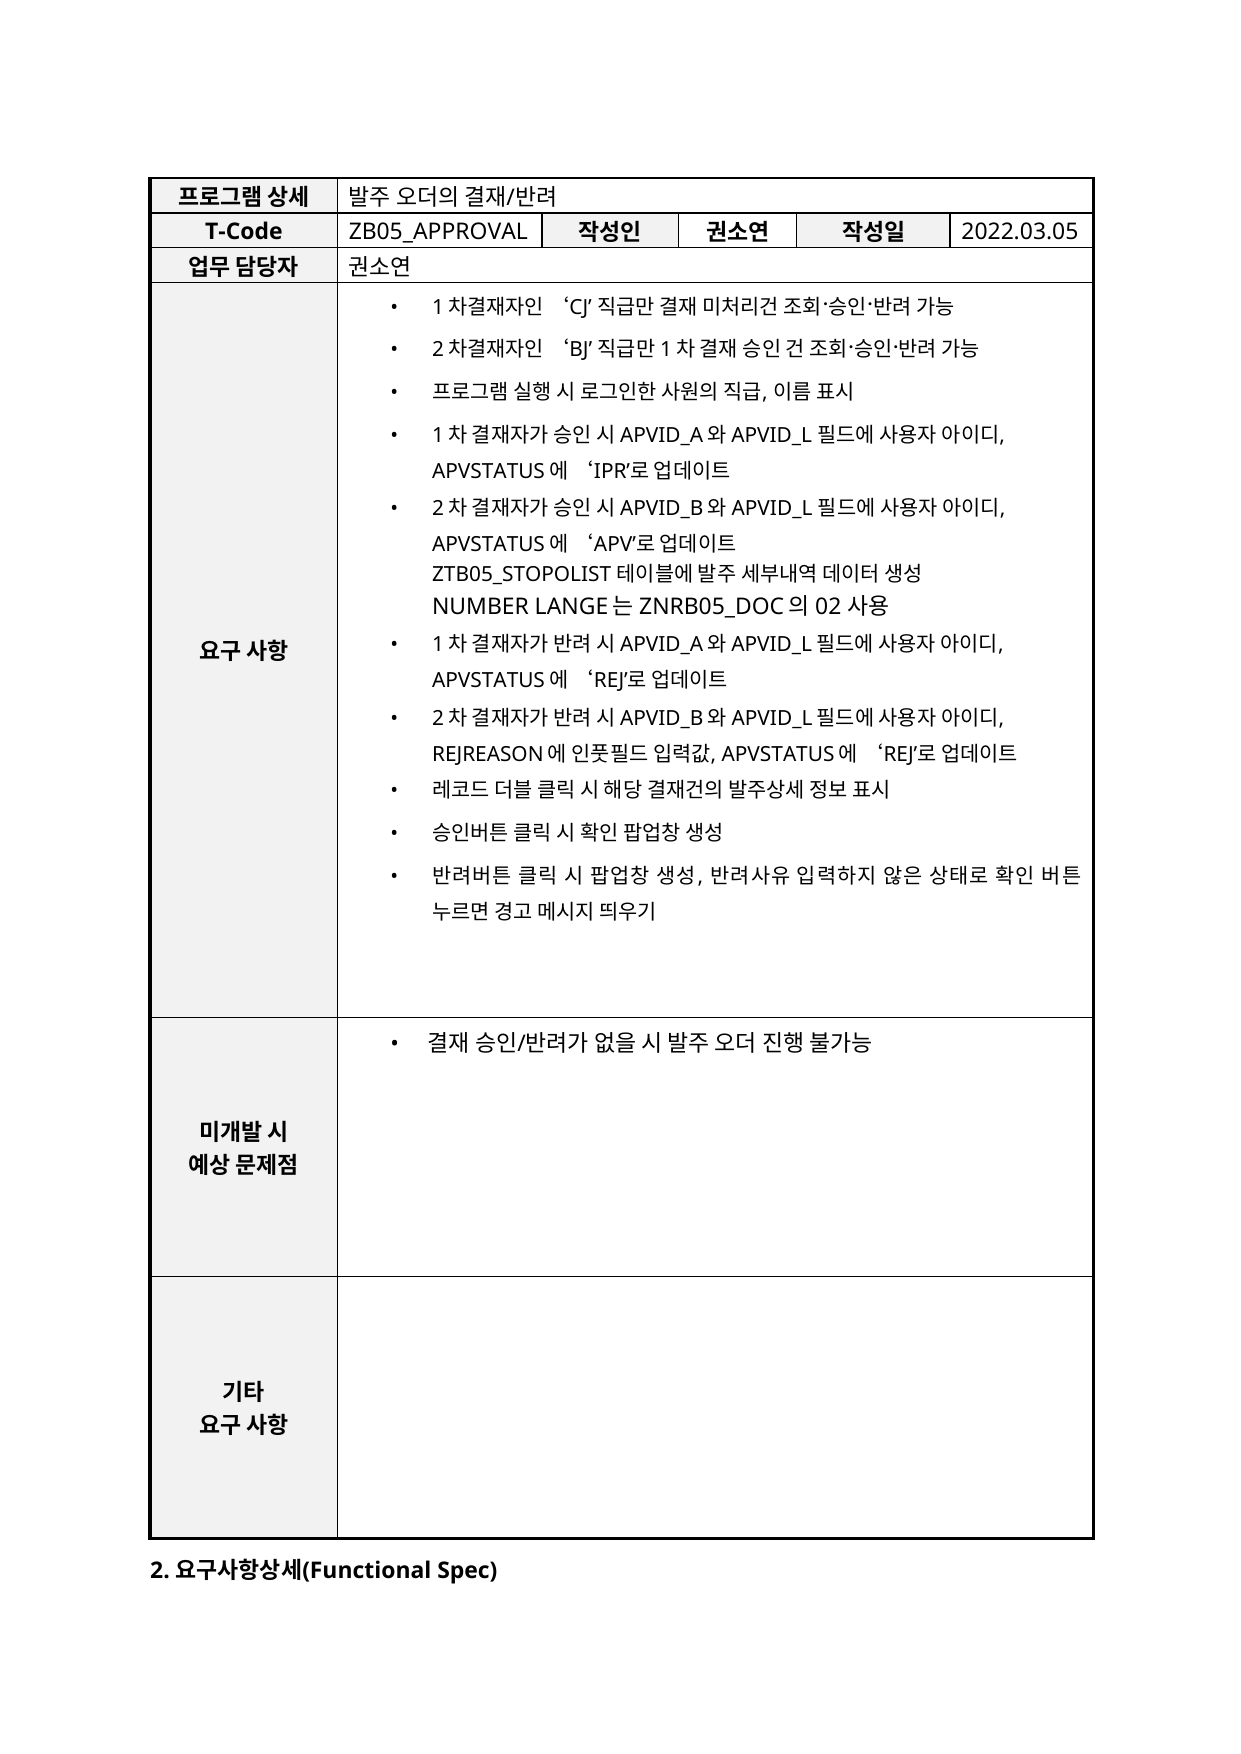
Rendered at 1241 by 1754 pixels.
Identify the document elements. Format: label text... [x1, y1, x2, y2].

table_cell 권소연 [338, 248, 1092, 282]
table_cell 업무 담당자 [152, 248, 337, 282]
table_cell 프로그램 상세 [152, 179, 337, 212]
table_cell [338, 1277, 1092, 1537]
text 2. 요구사항상세(Functional Spec) [150, 1552, 1090, 1586]
table_cell 발주 오더의 결재/반려 [338, 179, 1092, 212]
table_cell 미개발 시 예상 문제점 [152, 1018, 337, 1276]
table_cell 2022.03.05 [951, 214, 1092, 247]
table_cell 작성일 [797, 214, 949, 247]
table_cell 기타 요구 사항 [152, 1277, 337, 1537]
table_cell 요구 사항 [152, 283, 337, 1016]
table_cell 1차결재자인 ‘CJ’ 직급만 결재 미처리건 조회승인반려 가능 2차결재자인 ‘BJ’ 직급만 1차 결재 승인 건 조회승인반려 가능 프로그램 실행 시 로그인한 사원의 직급, 이름 표시 1차 결재자가 승인 시 APVID_A와 APVID_L 필드에 사용자 아이디, APVSTATUS에 ‘IPR’로 업데이트 2차 결재자가 승인 시 APVID_B와 APVID_L 필드에 사용자 아이디, APVSTATUS에 ‘APV’로 업데이트 ZTB05_STOPOLIST 테이블에 발주 세부내역 데이터 생성 NUMBER LANGE는 ZNRB05_DOC의 02 사용 1차 결재자가 반려 시 APVID_A와 APVID_L필드에 사용자 아이디, APVSTATUS에 ‘REJ’로 업데이트 2차 결재자가 반려 시 APVID_B와 APVID_L필드에 사용자 아이디, REJREASON에 인풋필드 입력값, APVSTATUS에 ‘REJ’로 업데이트 레코드 더블 클릭 시 해당 결재건의 발주상세 정보 표시 승인버튼 클릭 시 확인 팝업창 생성 반려버튼 클릭 시 팝업창 생성, 반려사유 입력하지 않은 상태로 확인 버튼 누르면 경고 메시지 띄우기 [338, 283, 1092, 1016]
table_cell 작성인 [543, 214, 678, 247]
table_cell ZB05_APPROVAL [338, 214, 541, 247]
table_cell T-Code [152, 214, 337, 247]
table_cell 권소연 [679, 214, 796, 247]
table_cell 결재 승인/반려가 없을 시 발주 오더 진행 불가능 [338, 1018, 1092, 1276]
